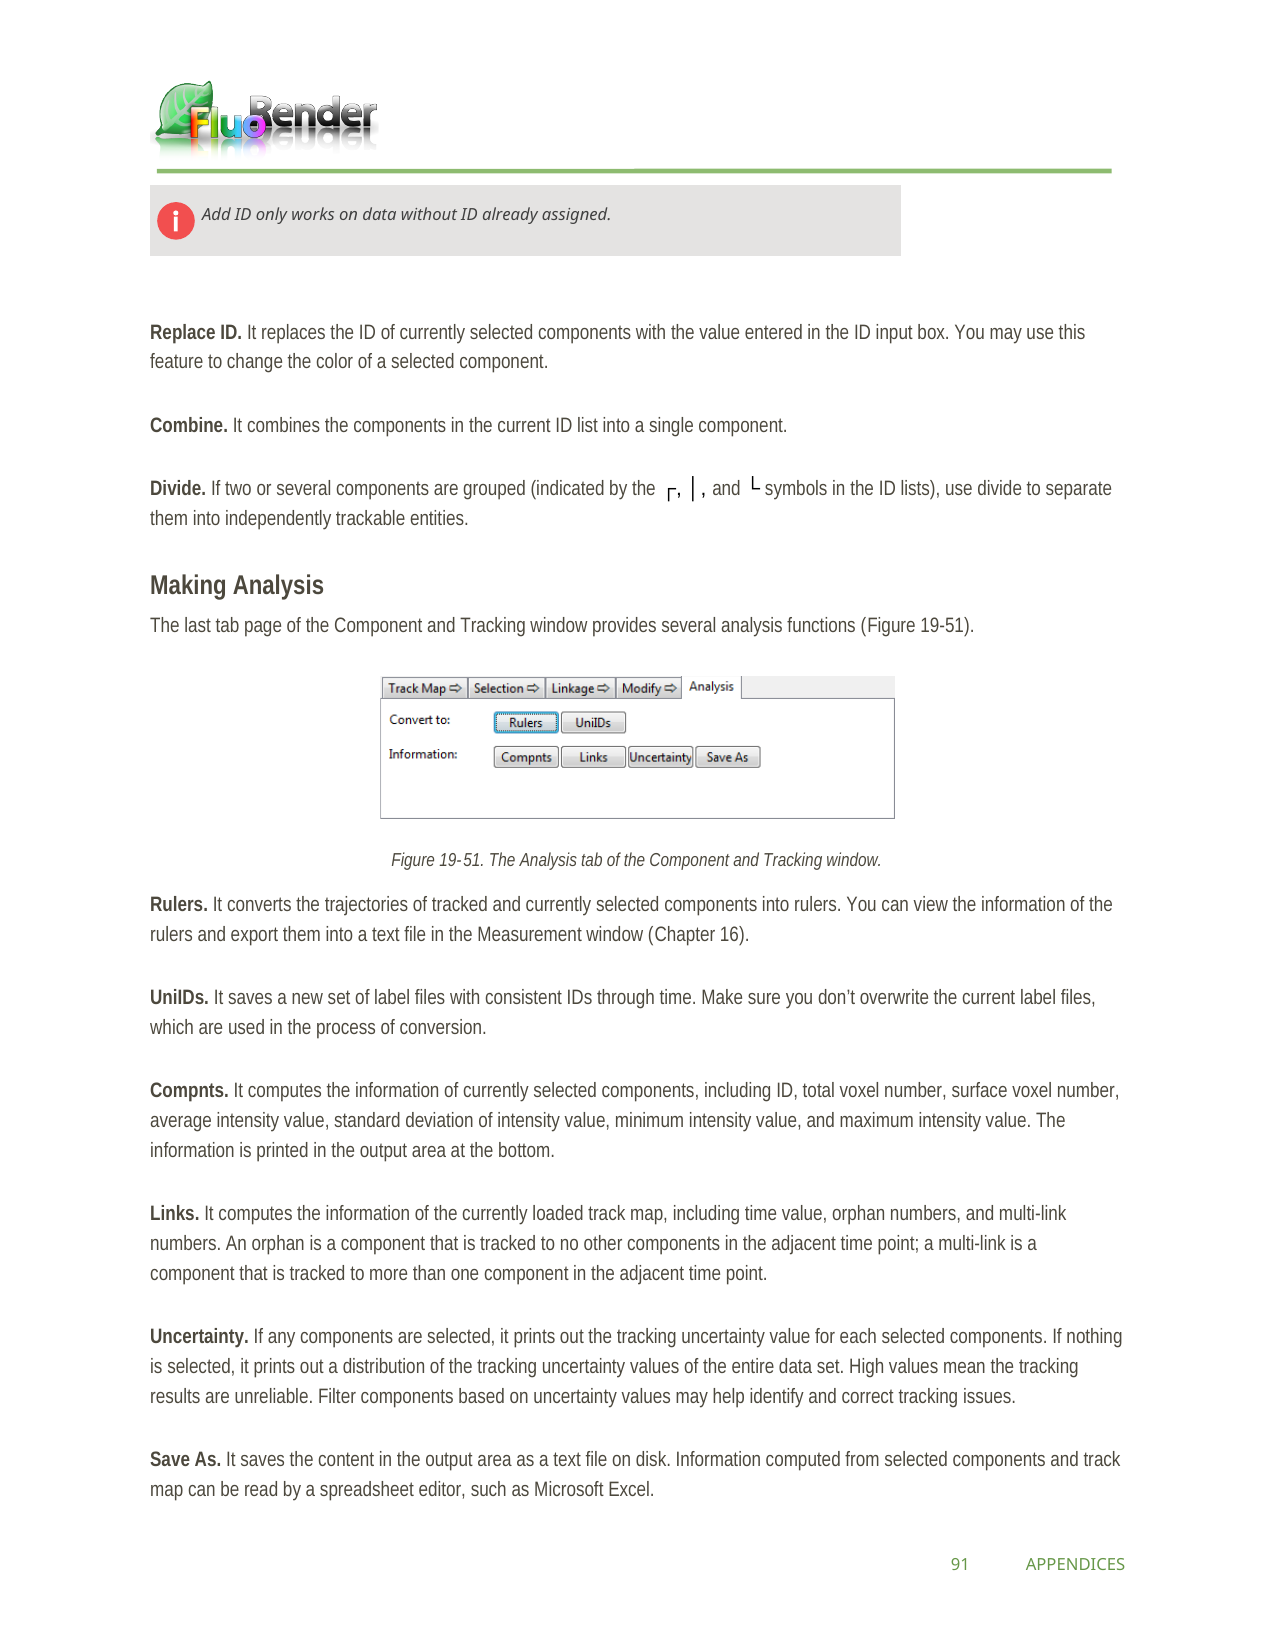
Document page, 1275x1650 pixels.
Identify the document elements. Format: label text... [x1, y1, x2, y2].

text Replace ID. It replaces the ID of currently selected components with the value entered in the ID input box. You may use this feature to change the color of a selected component. [150, 319, 1125, 373]
picture [150, 75, 379, 162]
text Combine. It combines the components in the current ID list into a single component. [150, 413, 1125, 437]
table_header Add ID only works on data without ID already assigned. [202, 185, 901, 256]
text Links. It computes the information of the currently loaded track map, including time value, orphan numbers, and multi-link numbers. An orphan is a component that is tracked to no other components in the adjacent time point; a multi-link is a component that is tracked to more than one component in the adjacent time point. [150, 1201, 1125, 1285]
text Compnts. It computes the information of currently selected components, including ID, total voxel number, surface voxel number, average intensity value, standard deviation of intensity value, minimum intensity value, and maximum intensity value. The information is printed in the output area at the bottom. [150, 1078, 1125, 1162]
table_header [150, 185, 202, 256]
text Divide. If two or several components are grouped (indicated by the ┌, │, and └ symbols in the ID lists), use divide to separate them into independently trackable entities. [150, 476, 1125, 530]
text UniIDs. It saves a new set of label files with consistent IDs through time. Make sure you don’t overwrite the current label files, which are used in the process of conversion. [150, 985, 1125, 1039]
text Uncertainty. If any components are selected, it prints out the tracking uncertainty value for each selected components. If nothing is selected, it prints out a distribution of the tracking uncertainty values of the entire data set. High values mean the tracking results are unreliable. Filter components based on uncertainty values may help identify and correct tracking issues. [150, 1324, 1125, 1408]
text Save As. It saves the content in the output area as a text file on disk. Information computed from selected components and track map can be read by a spreadsheet editor, such as Microsoft Excel. [150, 1447, 1125, 1501]
subtitle Making Analysis [150, 569, 1125, 600]
picture [380, 676, 895, 819]
text Rulers. It converts the trajectories of tracked and currently selected components into rulers. You can view the information of the rulers and export them into a text file in the Measurement window (Chapter 16). [150, 892, 1125, 946]
